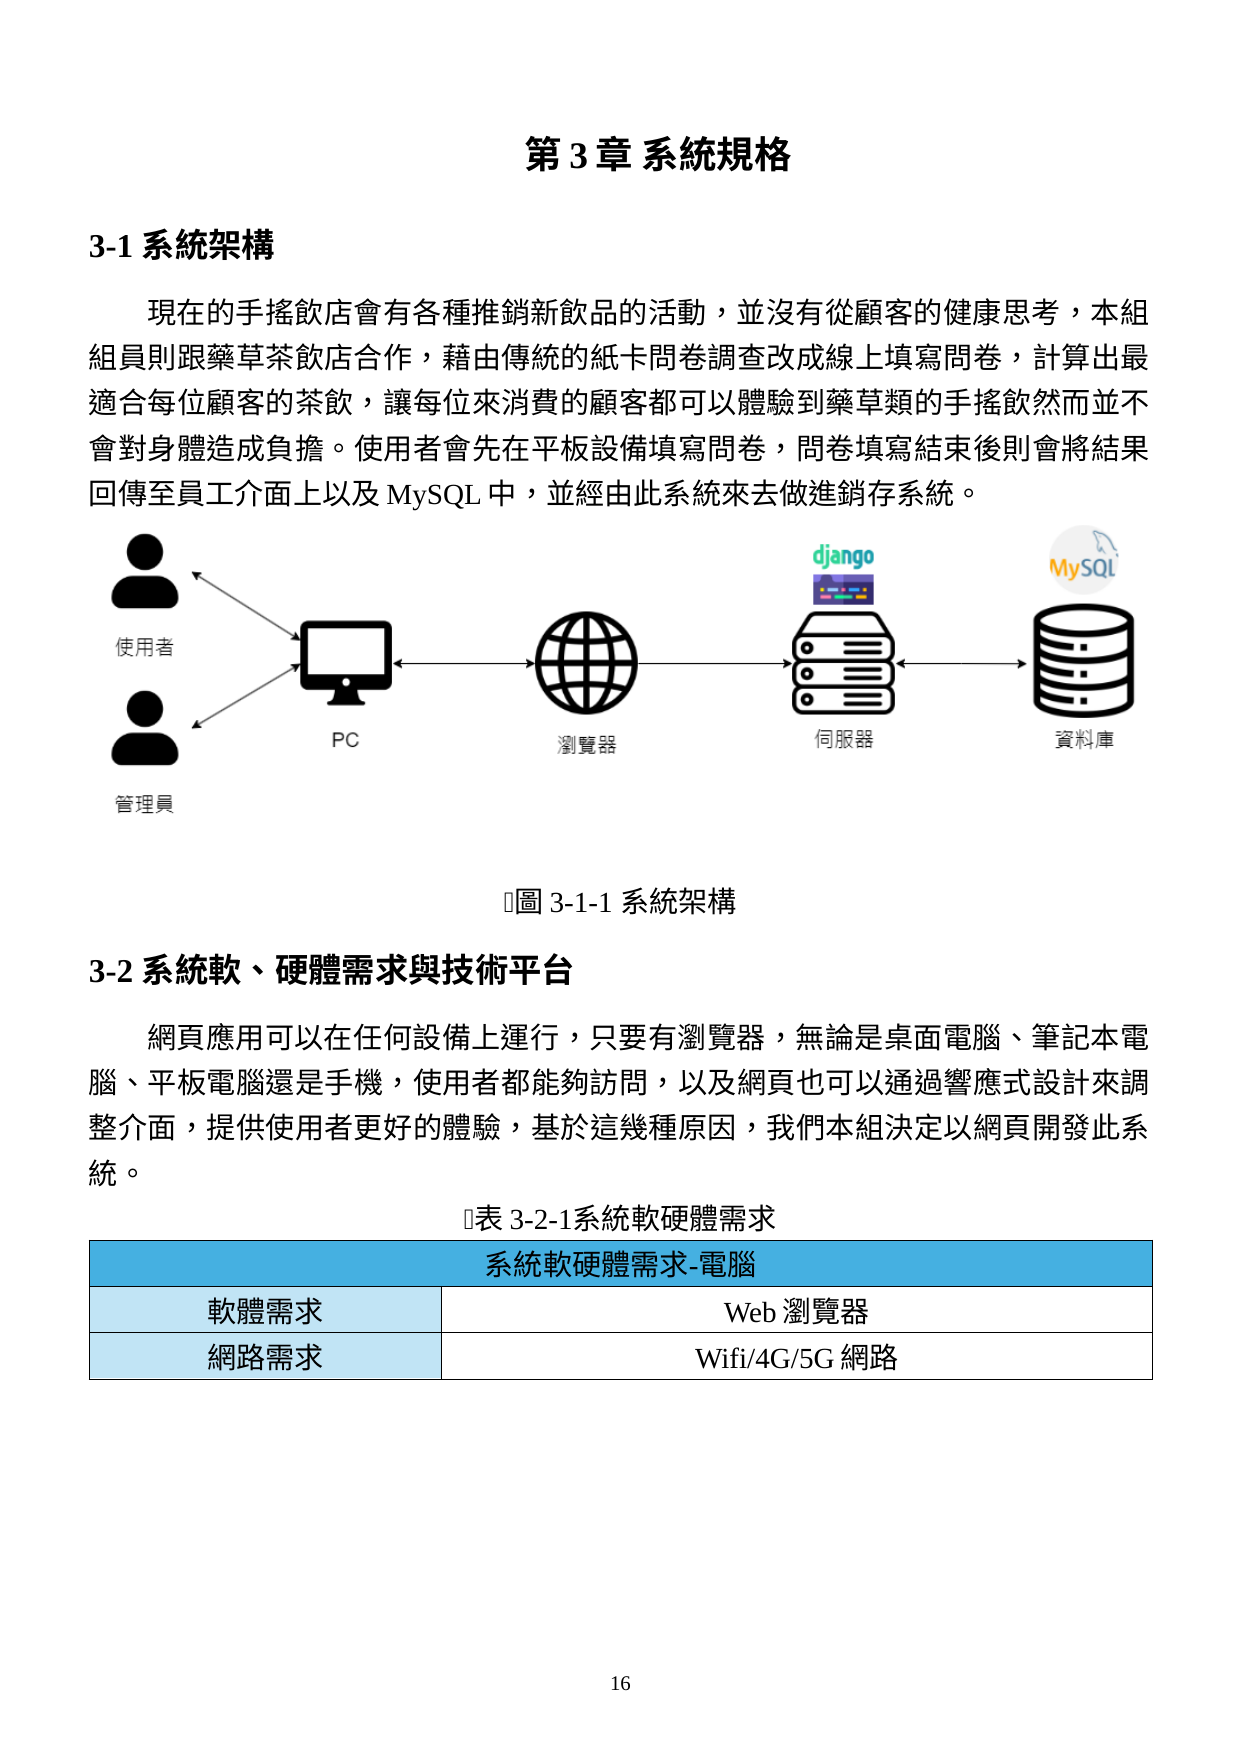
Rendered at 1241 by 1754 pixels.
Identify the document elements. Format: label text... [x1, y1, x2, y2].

text 3-2 系統軟、硬體需求與技術平台 [89, 922, 1152, 1013]
text 圖3-1-1 系統架構 [89, 877, 1152, 922]
picture [88, 514, 1152, 839]
text 網頁應用可以在任何設備上運行，只要有瀏覽器，無論是桌面電腦、筆記本電腦、平板電腦還是手機，使用者都能夠訪問，以及網頁也可以通過響應式設計來調整介面，提供使用者更好的體驗，基於這幾種原因，我們本組決定以網頁開發此系統。 [89, 1013, 1152, 1194]
table_cell 網路需求 [90, 1333, 441, 1378]
table_cell 軟體需求 [90, 1287, 441, 1332]
text 現在的手搖飲店會有各種推銷新飲品的活動，並沒有從顧客的健康思考，本組組員則跟藥草茶飲店合作，藉由傳統的紙卡問卷調查改成線上填寫問卷，計算出最適合每位顧客的茶飲，讓每位來消費的顧客都可以體驗到藥草類的手搖飲然而並不會對身體造成負擔。使用者會先在平板設備填寫問卷，問卷填寫結束後則會將結果回傳至員工介面上以及MySQL中，並經由此系統來去做進銷存系統。 [89, 288, 1152, 514]
text 第3章 系統規格 [89, 107, 1152, 197]
text 3-1 系統架構 [89, 197, 1152, 288]
table_header 系統軟硬體需求-電腦 [90, 1241, 1152, 1286]
text 表3-2-1系統軟硬體需求 [89, 1194, 1152, 1239]
table_cell Wifi/4G/5G網路 [442, 1333, 1152, 1378]
table_cell Web瀏覽器 [442, 1287, 1152, 1332]
